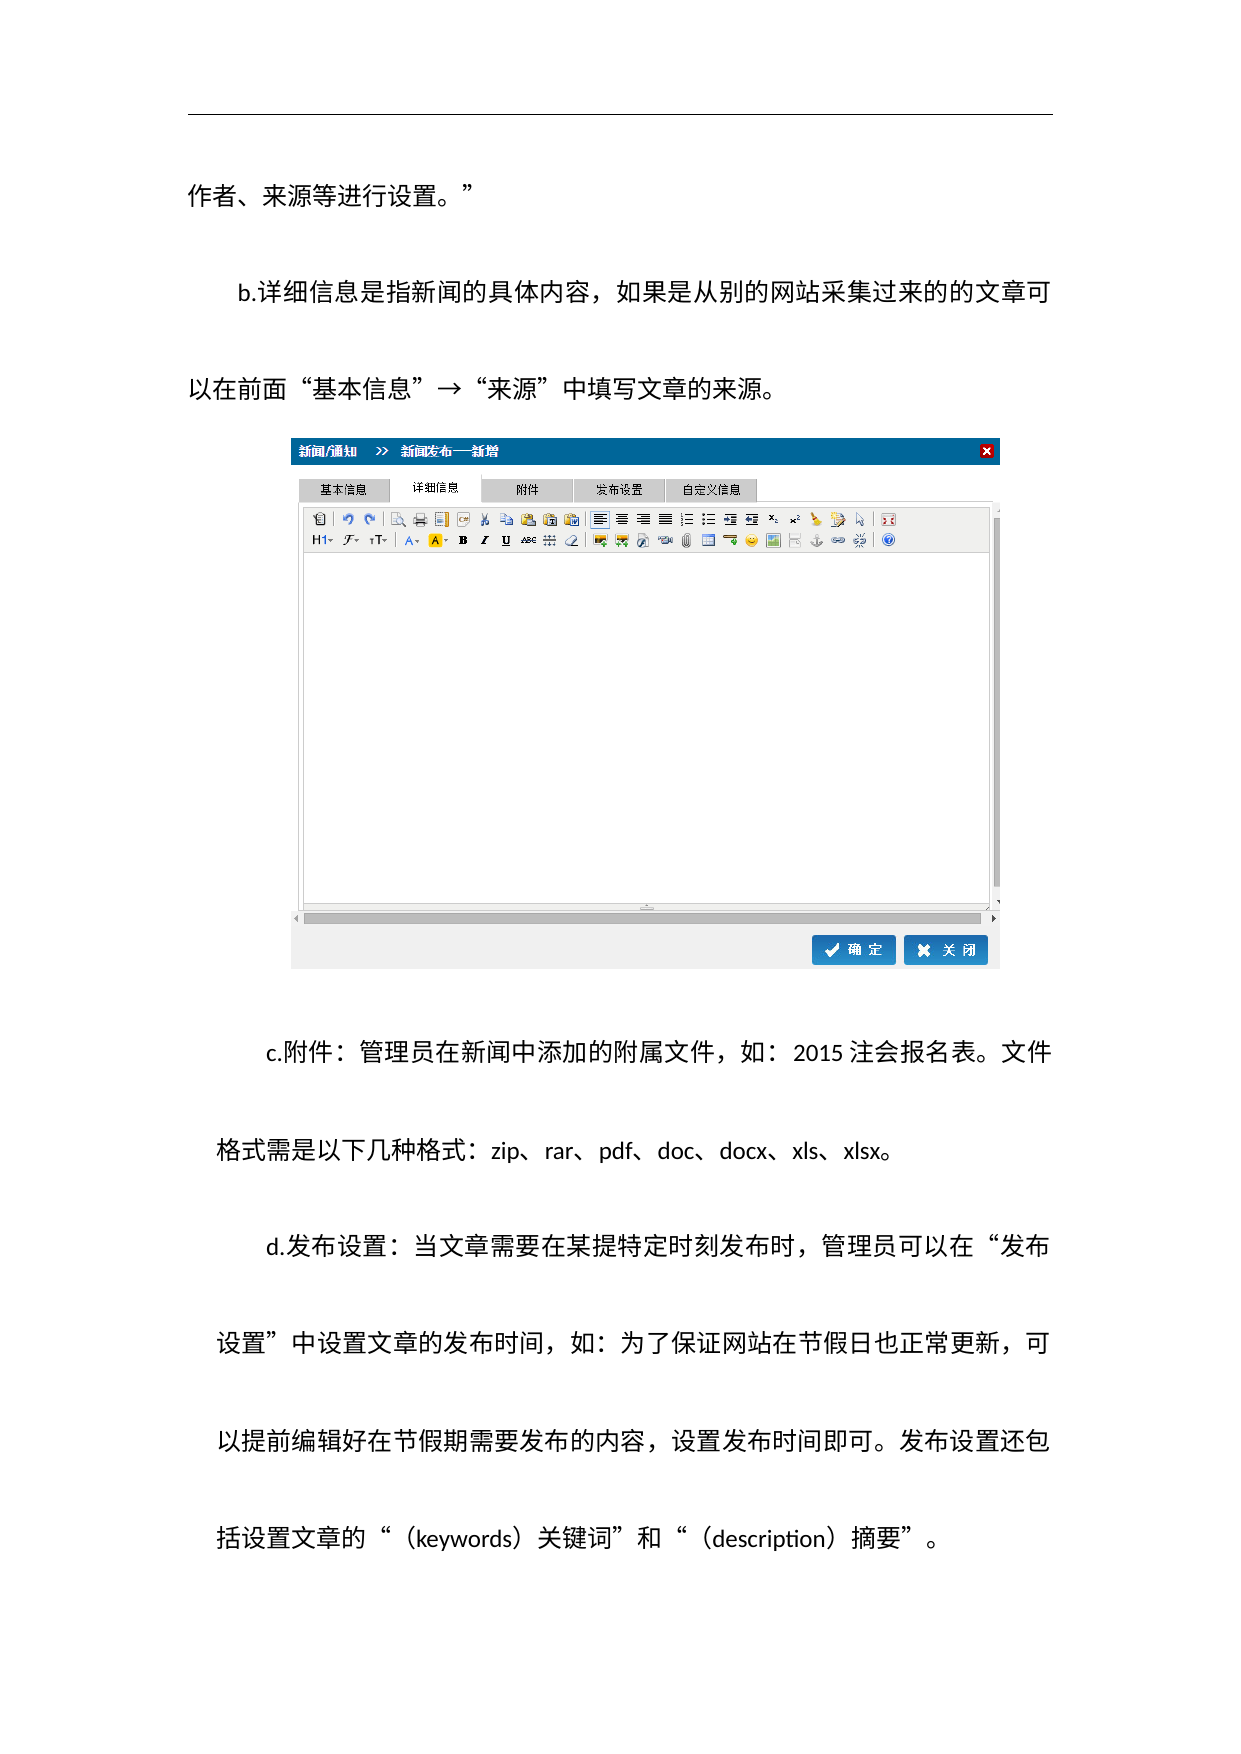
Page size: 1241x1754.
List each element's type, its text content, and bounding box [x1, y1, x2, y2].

picture [981, 445, 993, 457]
picture [473, 446, 483, 456]
picture [441, 446, 451, 456]
text c.附件：管理员在新闻中添加的附属文件，如：2015注会报名表。文件格式需是以下几种格式：zip、rar、pdf、doc、docx、xls、xlsx。 [216, 1018, 1053, 1181]
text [187, 162, 1053, 227]
picture [291, 466, 1000, 969]
text d.发布设置：当文章需要在某提特定时刻发布时，管理员可以在“发布设置”中设置文章的发布时间，如：为了保证网站在节假日也正常更新，可以提前编辑好在节假期需要发布的内容，设置发布时间即可。发布设置还包括设置文章的“（keywords）关键词”和“（description）摘要”。 [216, 1212, 1053, 1569]
text b.详细信息是指新闻的具体内容，如果是从别的网站采集过来的的文章可以在前面“基本信息”→“来源”中填写文章的来源。 [187, 258, 1053, 420]
picture [345, 446, 356, 456]
picture [402, 446, 419, 456]
picture [422, 446, 435, 456]
picture [300, 446, 327, 456]
picture [332, 446, 342, 456]
picture [487, 446, 498, 456]
